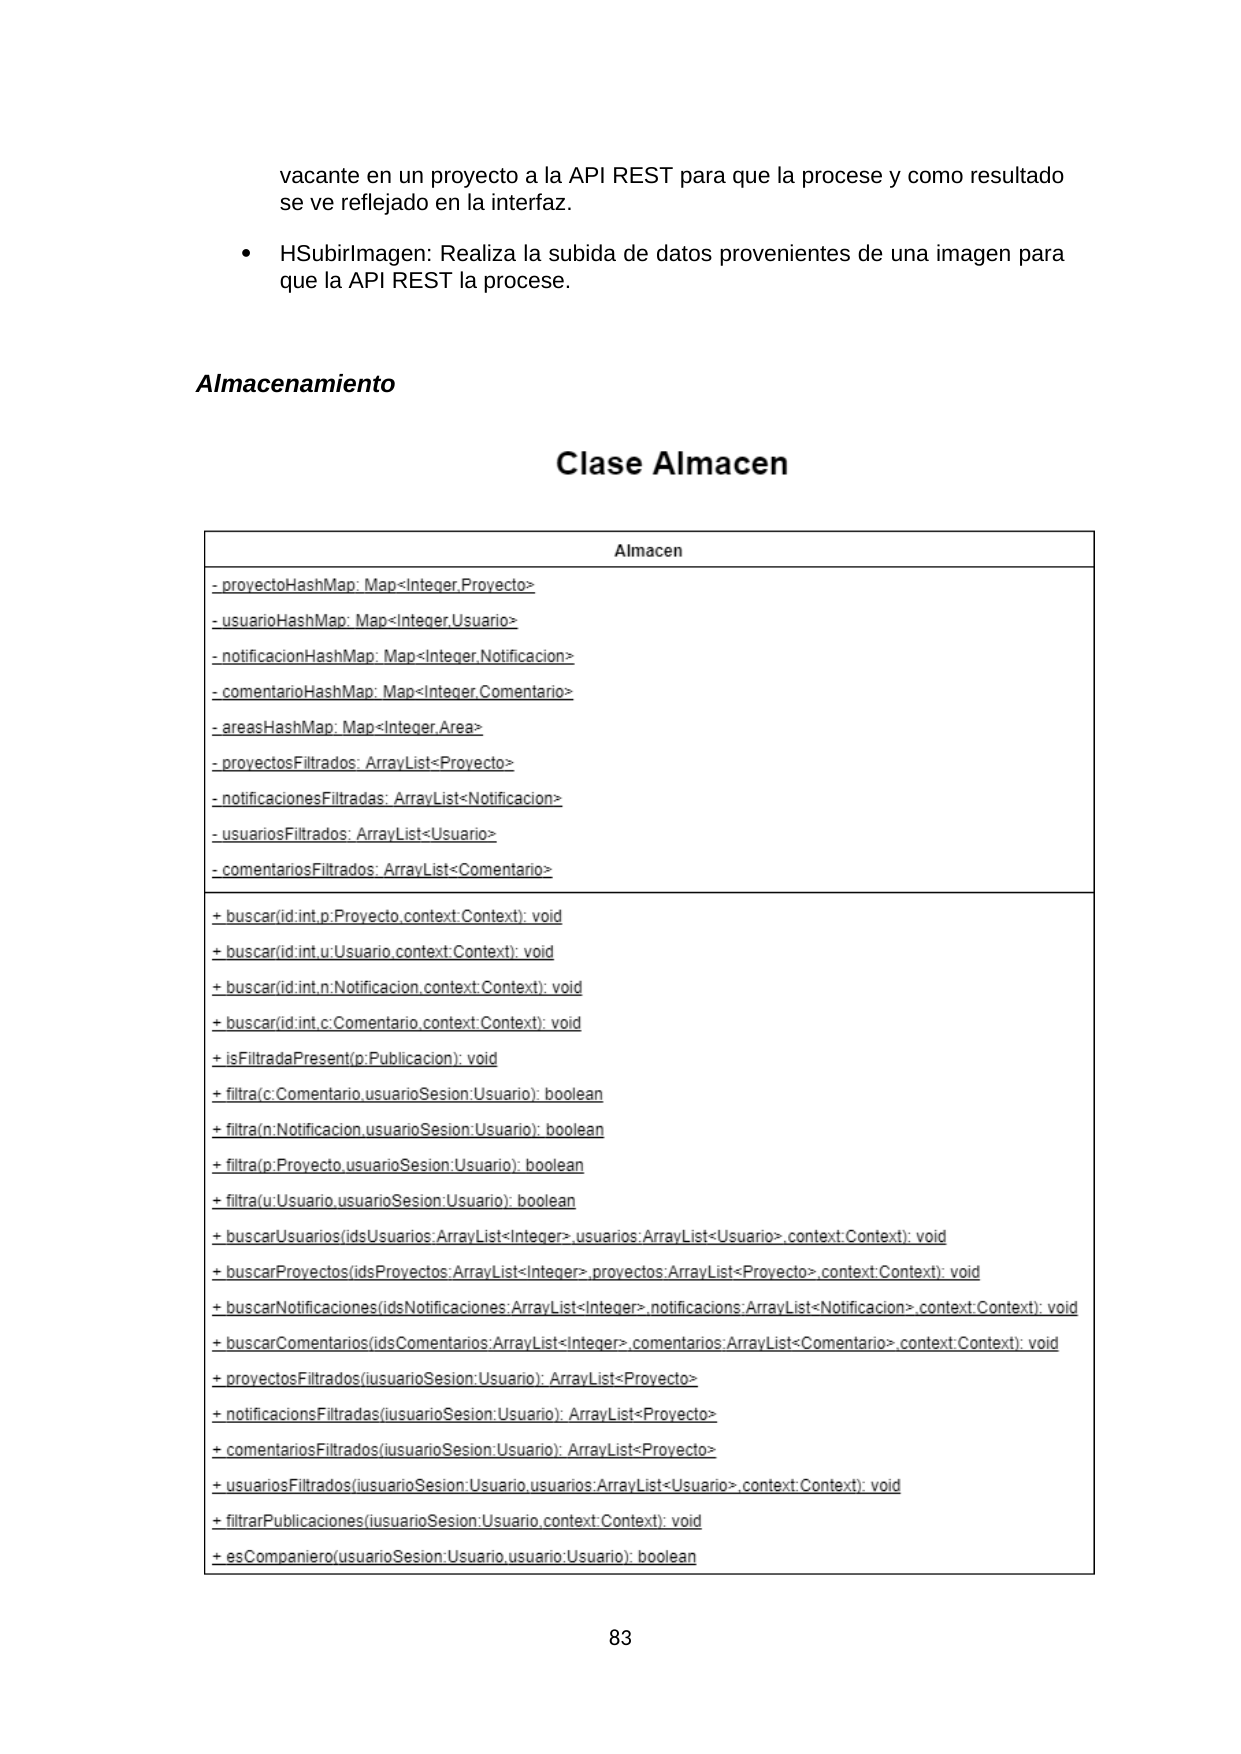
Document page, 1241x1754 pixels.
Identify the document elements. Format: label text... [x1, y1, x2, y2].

list HSubirImagen: Realiza la subida de datos provenientes de una imagen para que la API REST la procese. [242, 240, 1065, 293]
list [242, 162, 1065, 215]
subtitle Almacenamiento [196, 369, 1065, 398]
picture [204, 435, 1095, 1579]
